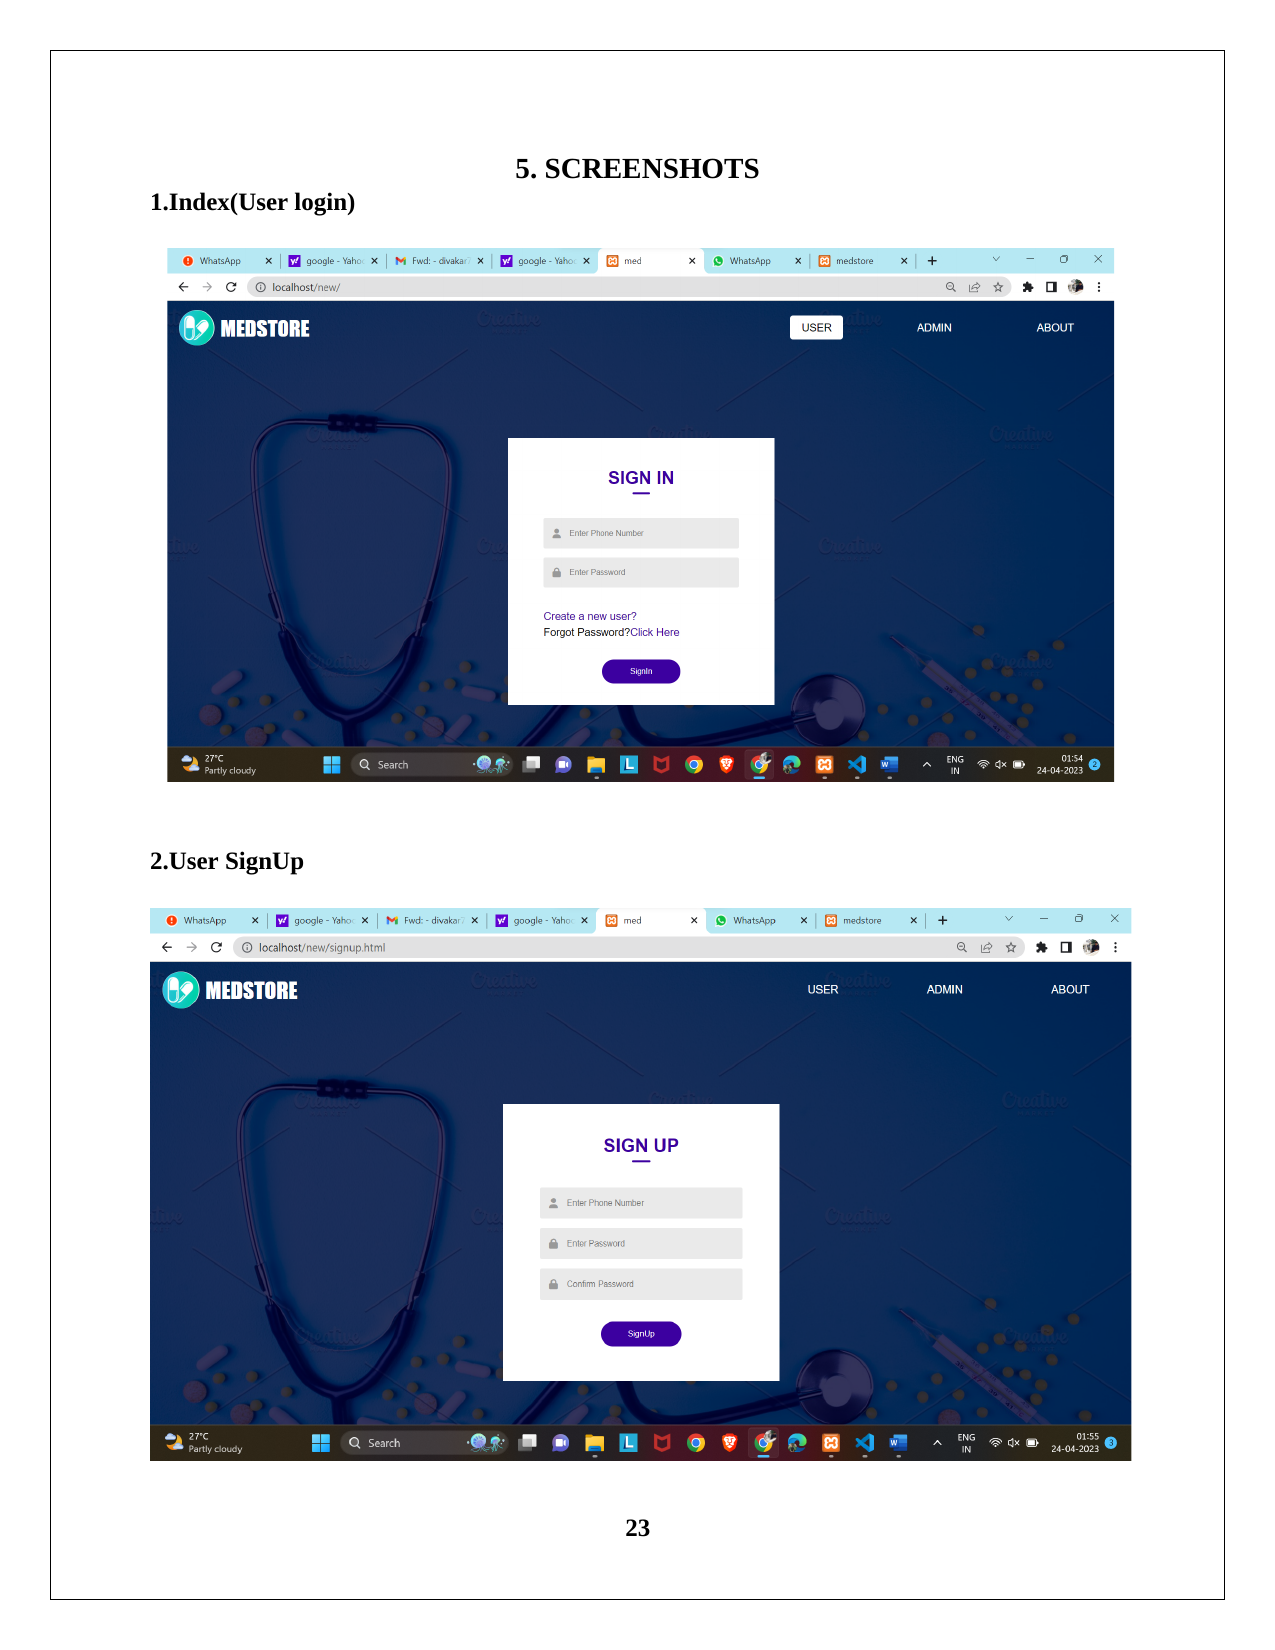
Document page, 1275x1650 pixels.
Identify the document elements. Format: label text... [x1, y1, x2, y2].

picture [167, 248, 1115, 782]
subtitle 5. SCREENSHOTS [156, 151, 1119, 184]
text 2.User SignUp [150, 846, 1131, 875]
picture [150, 908, 1132, 1461]
text 1.Index(User login) [150, 187, 1131, 216]
